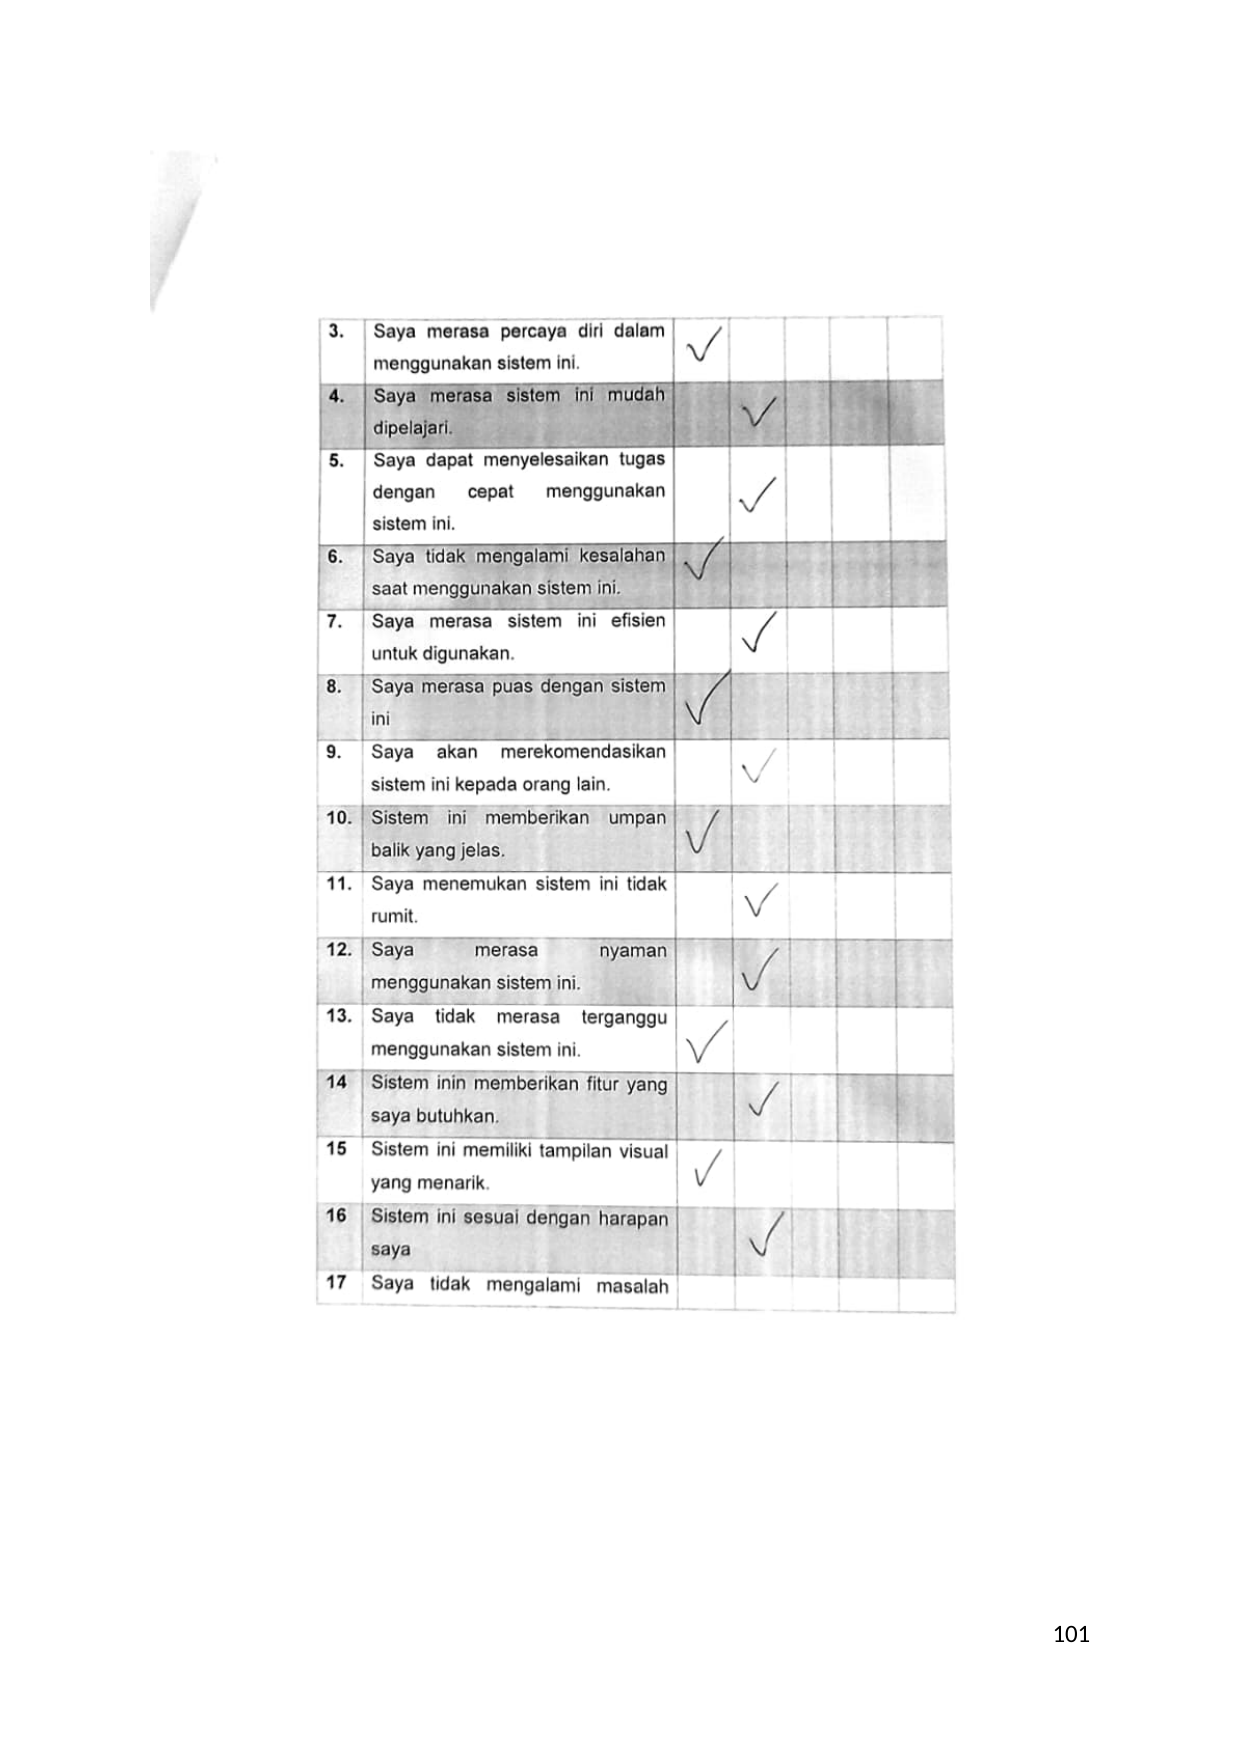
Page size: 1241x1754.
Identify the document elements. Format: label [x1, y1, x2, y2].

picture [150, 150, 1090, 1477]
